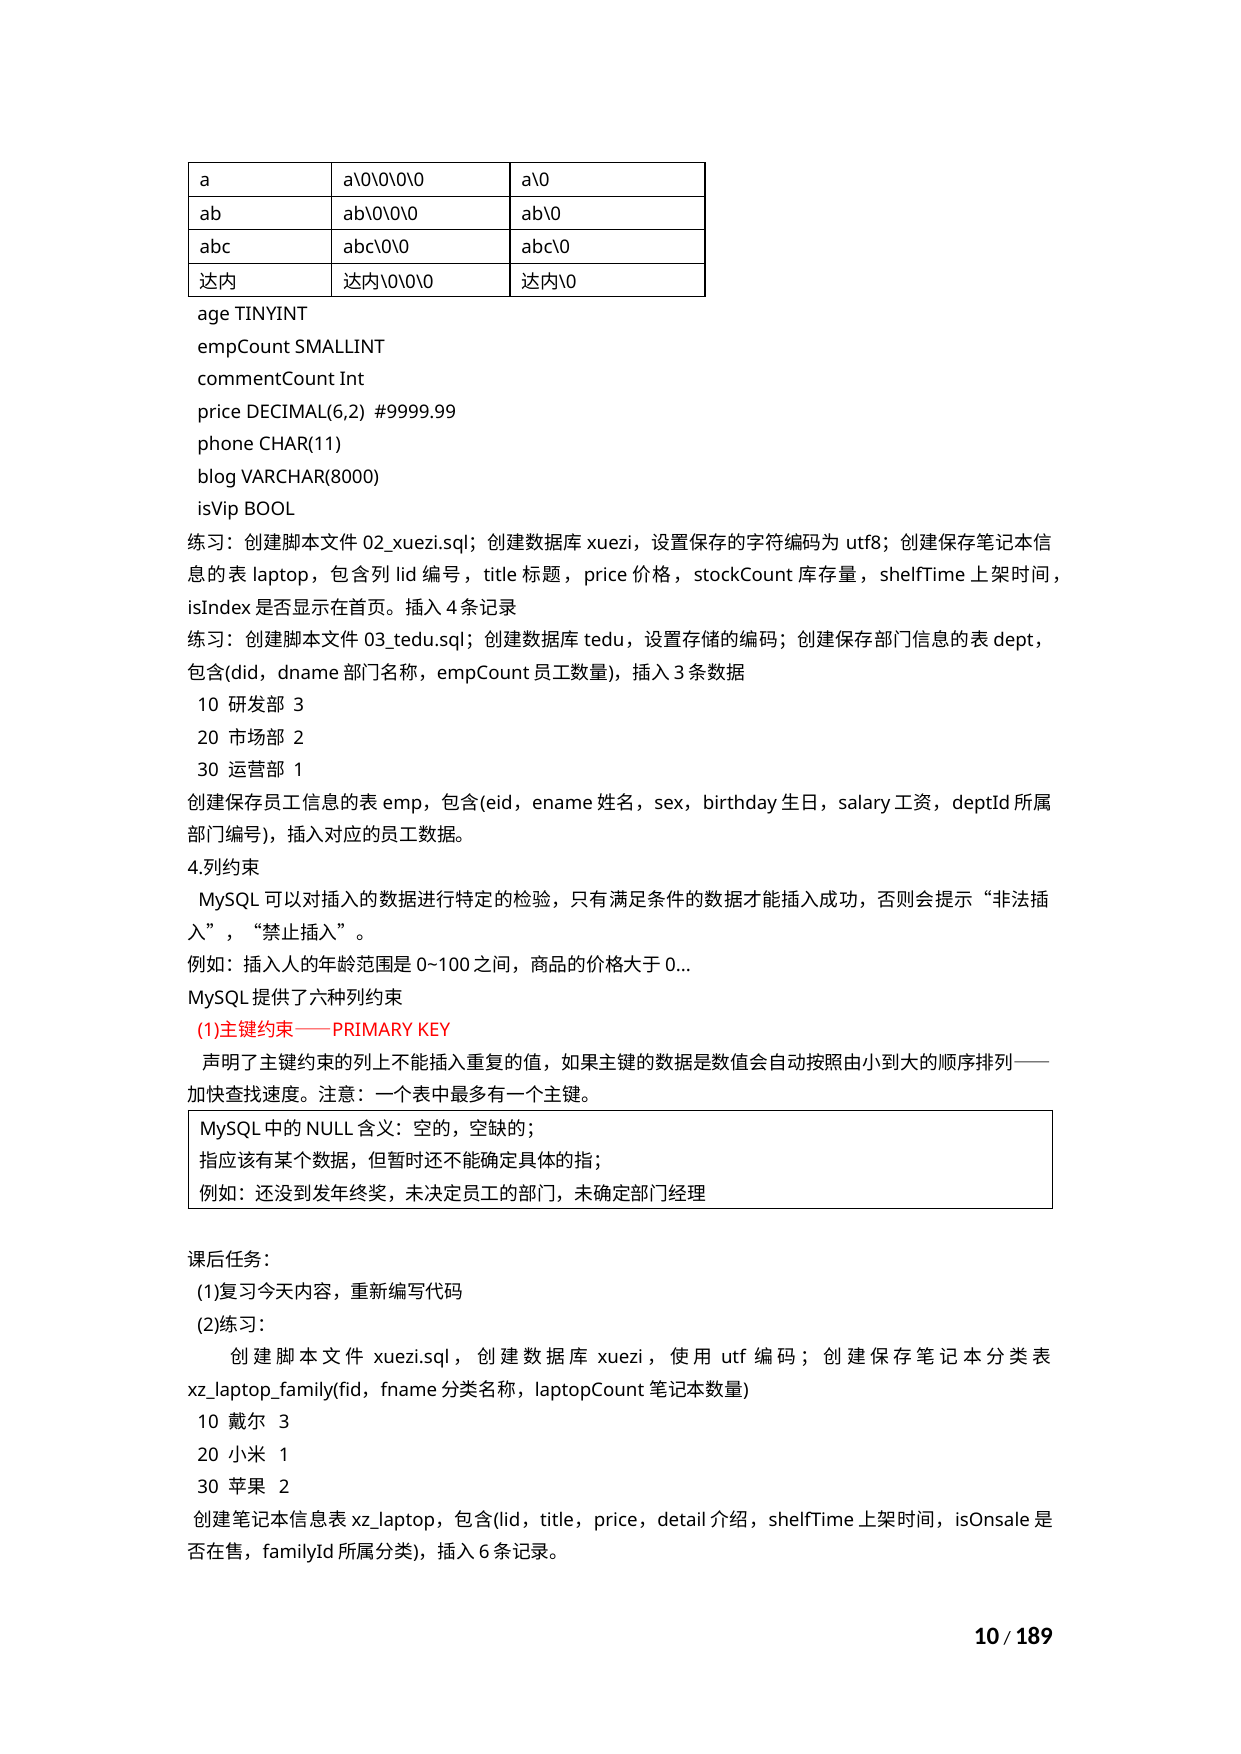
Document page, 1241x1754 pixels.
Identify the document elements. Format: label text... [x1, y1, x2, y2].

text 创建笔记本信息表xz_laptop，包含(lid，title，price，detail介绍，shelfTime上架时间，isOnsale是否在售，familyId所属分类)，插入6条记录。 [187, 1502, 1053, 1567]
text 创建保存员工信息的表emp，包含(eid，ename姓名，sex，birthday生日，salary工资，deptId所属部门编号)，插入对应的员工数据。 [187, 785, 1053, 850]
text MySQL可以对插入的数据进行特定的检验，只有满足条件的数据才能插入成功，否则会提示“非法插入”，“禁止插入”。 [187, 882, 1053, 947]
text 练习：创建脚本文件03_tedu.sql；创建数据库tedu，设置存储的编码；创建保存部门信息的表dept，包含(did，dname部门名称，empCount员工数量)，插入3条数据 [187, 622, 1053, 687]
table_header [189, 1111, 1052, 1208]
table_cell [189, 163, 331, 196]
text 创建脚本文件xuezi.sql，创建数据库xuezi，使用utf编码；创建保存笔记本分类表xz_laptop_family(fid，fname分类名称，laptopCount 笔记本数量) [187, 1339, 1053, 1404]
text empCount SMALLINT [187, 330, 1053, 362]
text (1)主键约束——PRIMARY KEY [187, 1012, 1053, 1045]
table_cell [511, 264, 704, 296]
text 练习：创建脚本文件02_xuezi.sql；创建数据库xuezi，设置保存的字符编码为utf8；创建保存笔记本信息的表laptop，包含列lid编号，title标题，price价格，stockCount库存量，shelfTime上架时间，isIndex是否显示在首页。插入4条记录 [187, 525, 1053, 622]
text 20 市场部 2 [187, 720, 1053, 752]
text 声明了主键约束的列上不能插入重复的值，如果主键的数据是数值会自动按照由小到大的顺序排列——加快查找速度。注意：一个表中最多有一个主键。 [187, 1045, 1053, 1110]
text isVip BOOL [187, 492, 1053, 525]
text 例如：插入人的年龄范围是0~100之间，商品的价格大于0... [187, 947, 1053, 980]
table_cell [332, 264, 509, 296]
text (2)练习： [187, 1307, 1053, 1339]
text 20 小米 1 [187, 1437, 1053, 1469]
text blog VARCHAR(8000) [187, 460, 1053, 492]
text 30 苹果 2 [187, 1469, 1053, 1502]
text 10 研发部 3 [187, 687, 1053, 720]
text (1)复习今天内容，重新编写代码 [187, 1274, 1053, 1307]
text 课后任务： [187, 1242, 1053, 1274]
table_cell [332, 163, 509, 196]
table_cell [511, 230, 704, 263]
text price DECIMAL(6,2) #9999.99 [187, 395, 1053, 427]
text 10 戴尔 3 [187, 1404, 1053, 1437]
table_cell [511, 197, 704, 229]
text phone CHAR(11) [187, 427, 1053, 460]
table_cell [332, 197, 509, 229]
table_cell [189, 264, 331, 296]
text 4.列约束 [187, 850, 1053, 882]
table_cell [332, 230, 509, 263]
text 30 运营部 1 [187, 752, 1053, 785]
text age TINYINT [187, 297, 1053, 330]
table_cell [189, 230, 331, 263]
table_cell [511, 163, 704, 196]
text commentCount Int [187, 362, 1053, 395]
text MySQL提供了六种列约束 [187, 980, 1053, 1012]
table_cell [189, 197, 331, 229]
